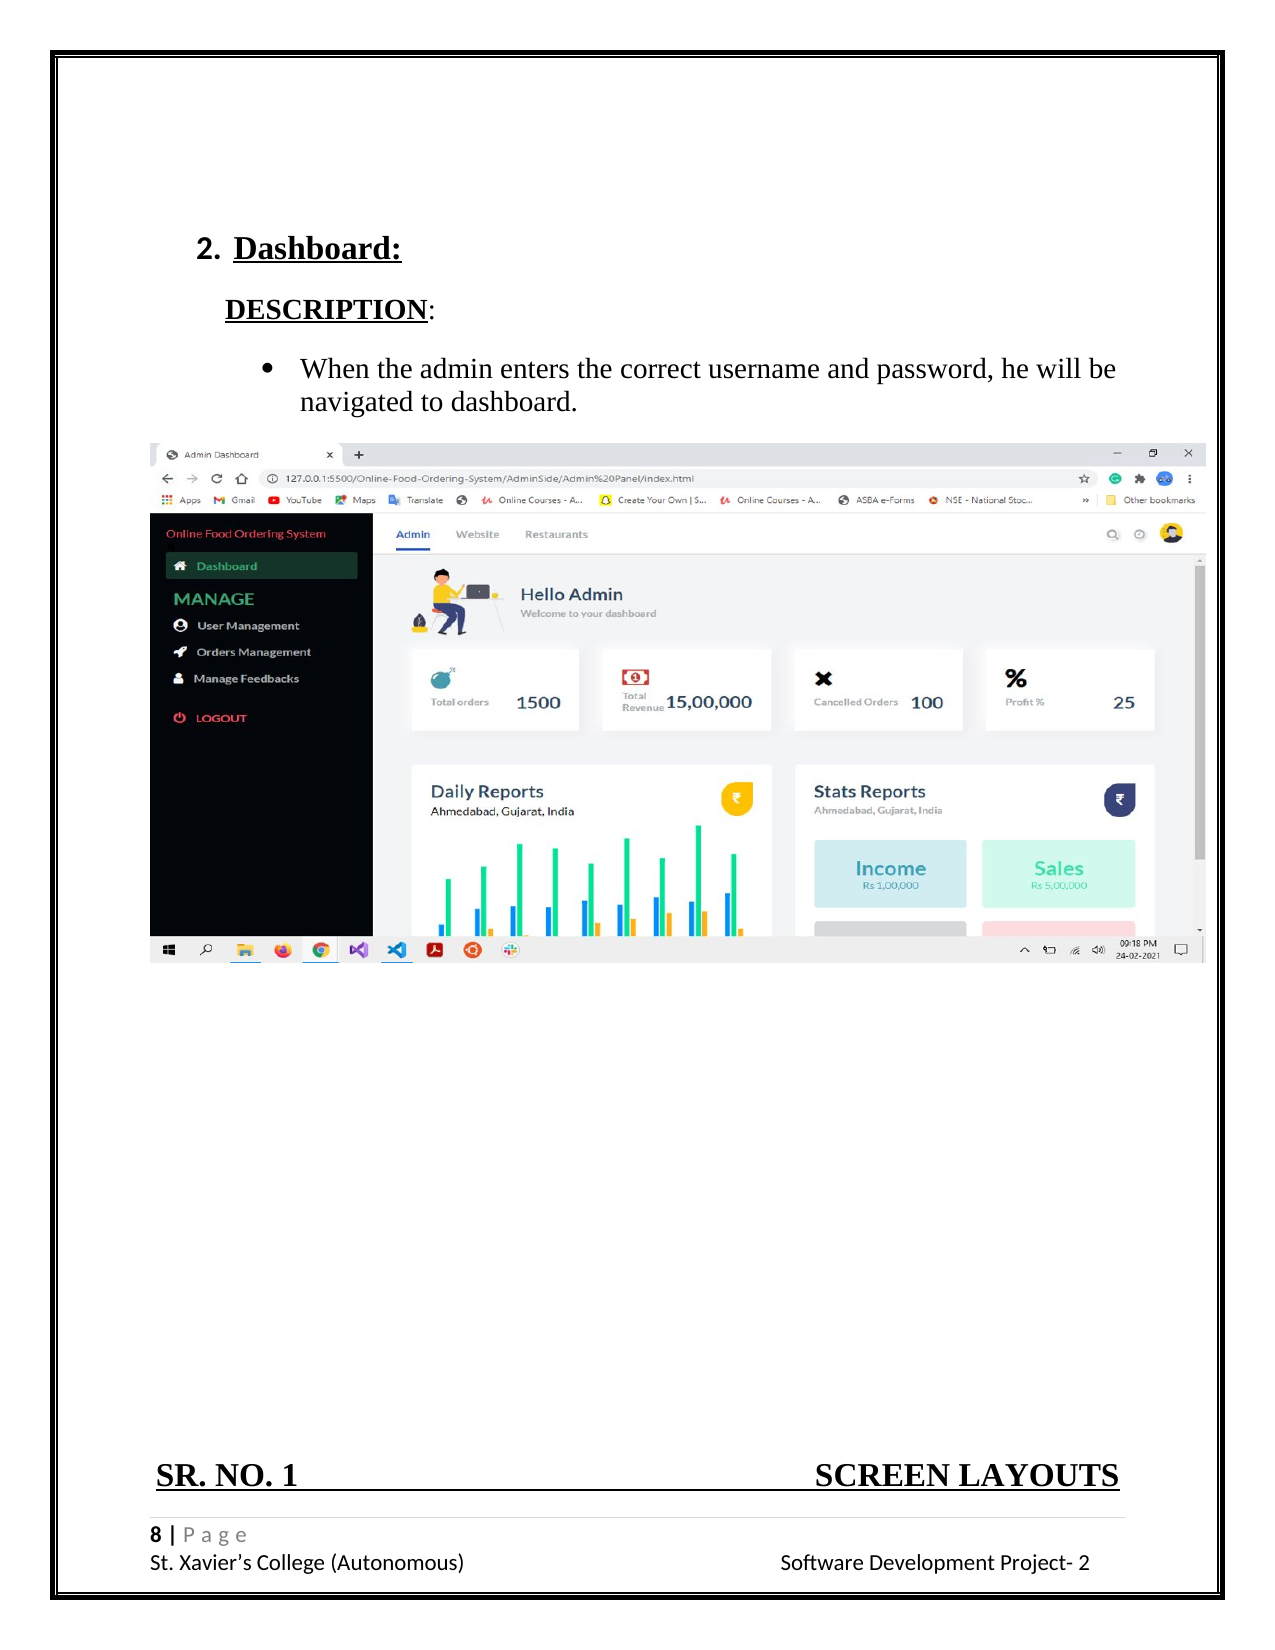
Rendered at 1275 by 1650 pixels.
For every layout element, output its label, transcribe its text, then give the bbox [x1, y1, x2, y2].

text DESCRIPTION: [150, 292, 1125, 326]
list When the admin enters the correct username and password, he will be navigated to dashboard. [262, 351, 1125, 418]
picture [150, 443, 1206, 963]
list Dashboard: [196, 227, 1125, 267]
text SR. NO. 1 SCREEN LAYOUTS [150, 1456, 1125, 1494]
